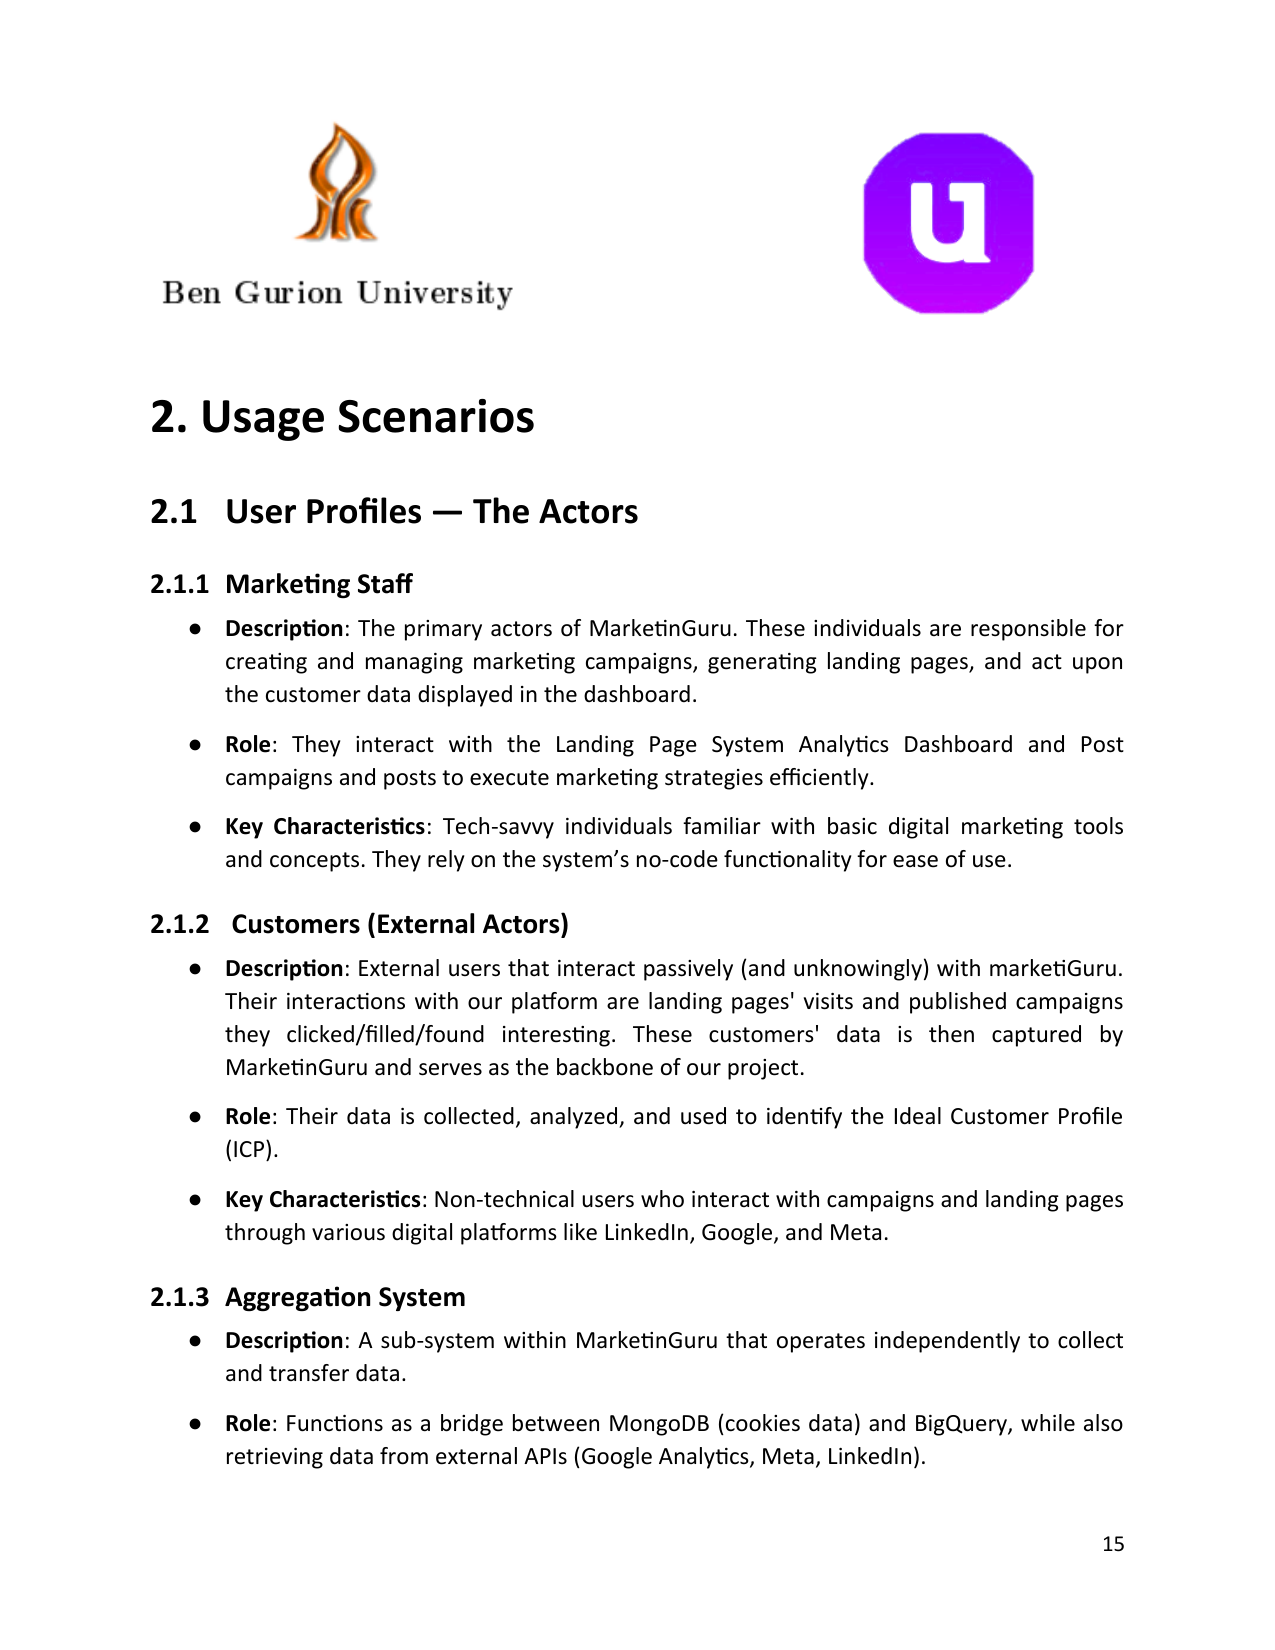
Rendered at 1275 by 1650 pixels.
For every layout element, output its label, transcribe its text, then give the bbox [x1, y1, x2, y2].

picture [150, 73, 523, 334]
subtitle User Profiles — The Actors [150, 487, 1125, 533]
list Role: They interact with the Landing Page System Analytics Dashboard and Post campaigns and posts to execute marketing strategies efficiently. [187, 728, 1125, 791]
picture [843, 111, 1057, 334]
subtitle 2.1.1 Marketing Staff [150, 566, 1125, 601]
list Key Characteristics: Non-technical users who interact with campaigns and landing pages through various digital platforms like LinkedIn, Google, and Meta. [187, 1183, 1125, 1246]
subtitle Aggregation System [150, 1278, 1125, 1313]
list Description: External users that interact passively (and unknowingly) with marketiGuru. Their interactions with our platform are landing pages' visits and published campaigns they clicked/filled/found interesting. These customers' data is then captured by MarketinGuru and serves as the backbone of our project. [187, 952, 1125, 1081]
list Role: Functions as a bridge between MongoDB (cookies data) and BigQuery, while also retrieving data from external APIs (Google Analytics, Meta, LinkedIn). [187, 1407, 1125, 1471]
list Key Characteristics: Tech-savvy individuals familiar with basic digital marketing tools and concepts. They rely on the system’s no-code functionality for ease of use. [187, 810, 1125, 874]
list Description: A sub-system within MarketinGuru that operates independently to collect and transfer data. [187, 1324, 1125, 1388]
subtitle 2. Usage Scenarios [150, 383, 1125, 444]
list Role: Their data is collected, analyzed, and used to identify the Ideal Customer Profile (ICP). [187, 1100, 1125, 1164]
subtitle 2.1.2 Customers (External Actors) [150, 905, 1125, 941]
list Description: The primary actors of MarketinGuru. These individuals are responsible for creating and managing marketing campaigns, generating landing pages, and act upon the customer data displayed in the dashboard. [187, 612, 1125, 709]
